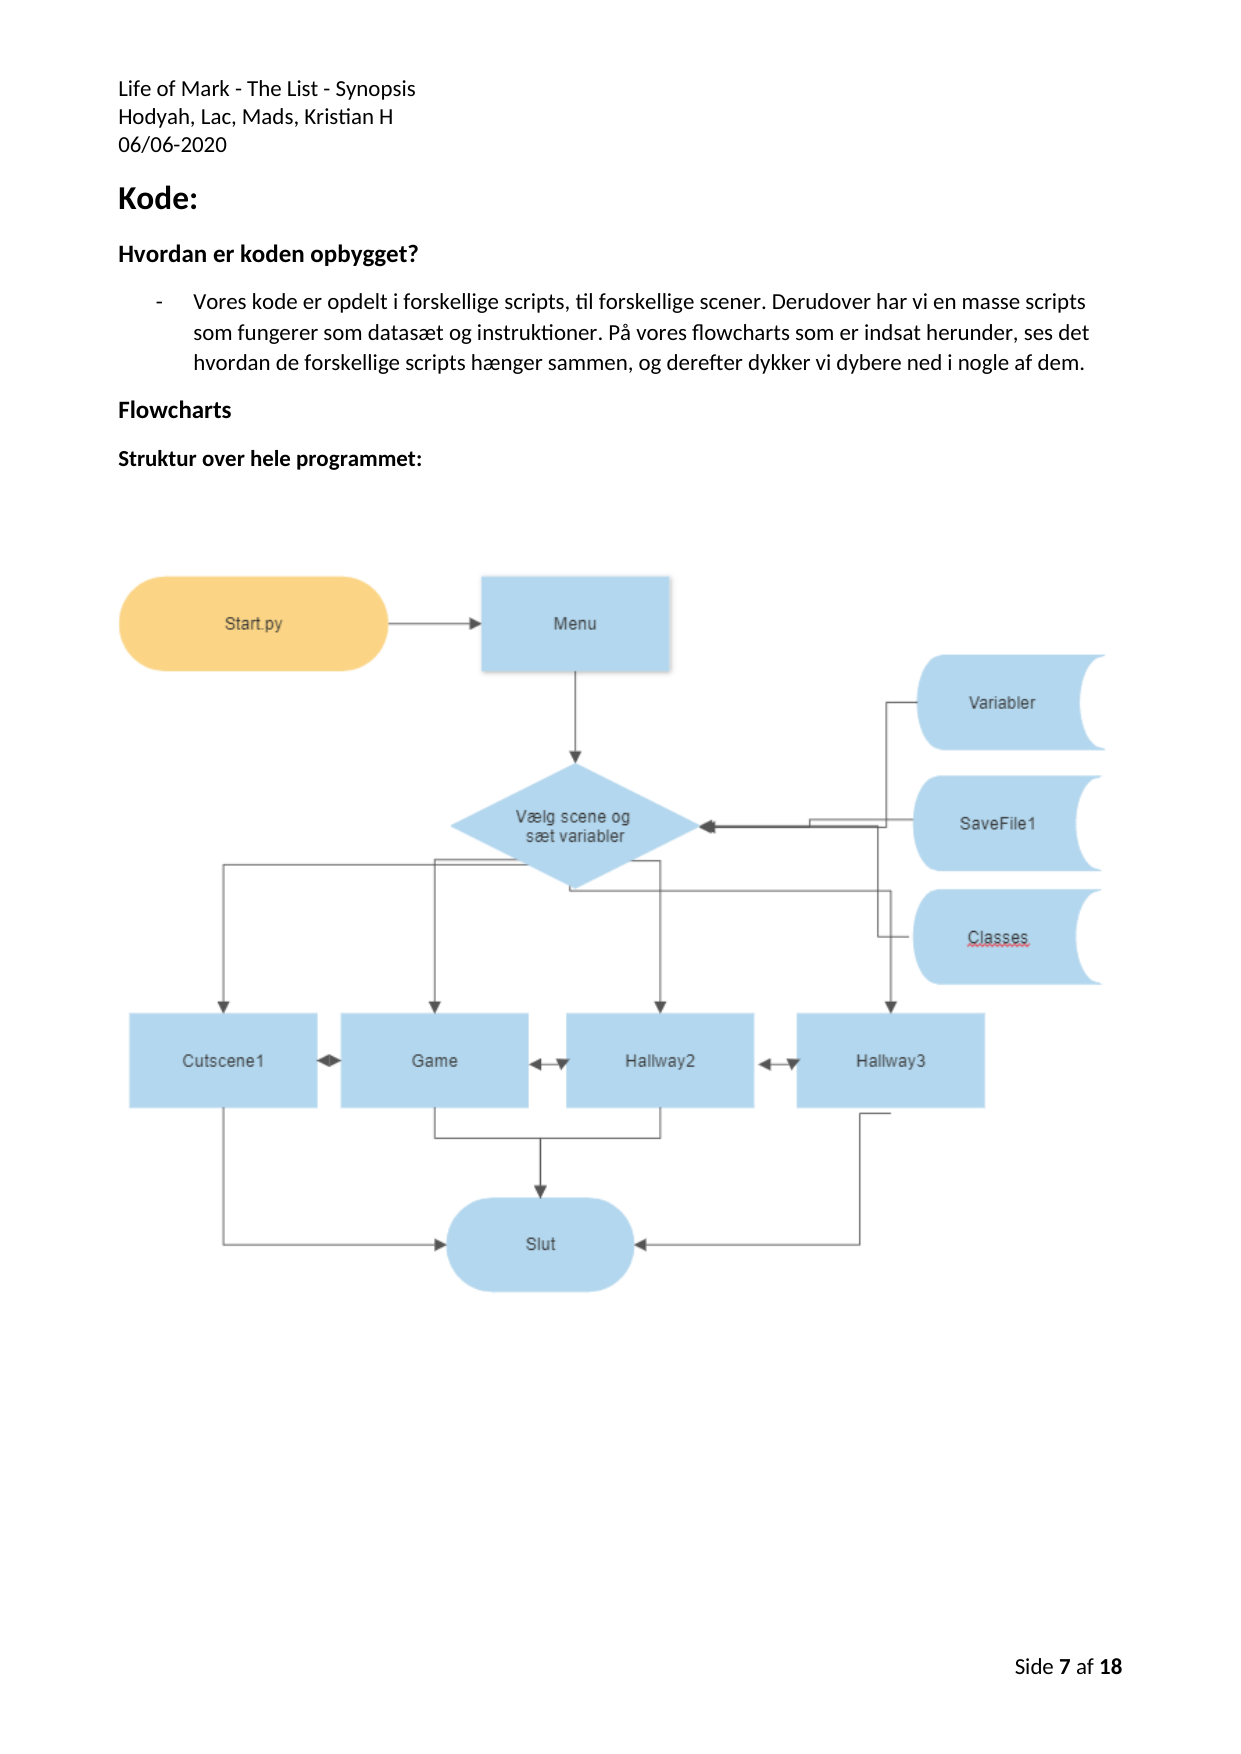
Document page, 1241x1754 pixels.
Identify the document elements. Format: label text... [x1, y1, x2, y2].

subtitle Hvordan er koden opbygget? [118, 238, 1122, 268]
text Struktur over hele programmet: [118, 444, 1122, 472]
subtitle Flowcharts [118, 395, 1122, 425]
list Vores kode er opdelt i forskellige scripts, til forskellige scener. Derudover har vi en masse scripts som fungerer som datasæt og instruktioner. På vores flowcharts som er indsat herunder, ses det hvordan de forskellige scripts hænger sammen, og derefter dykker vi dybere ned i nogle af dem. [156, 287, 1122, 376]
picture [118, 491, 1123, 1303]
subtitle Kode: [118, 177, 1122, 218]
